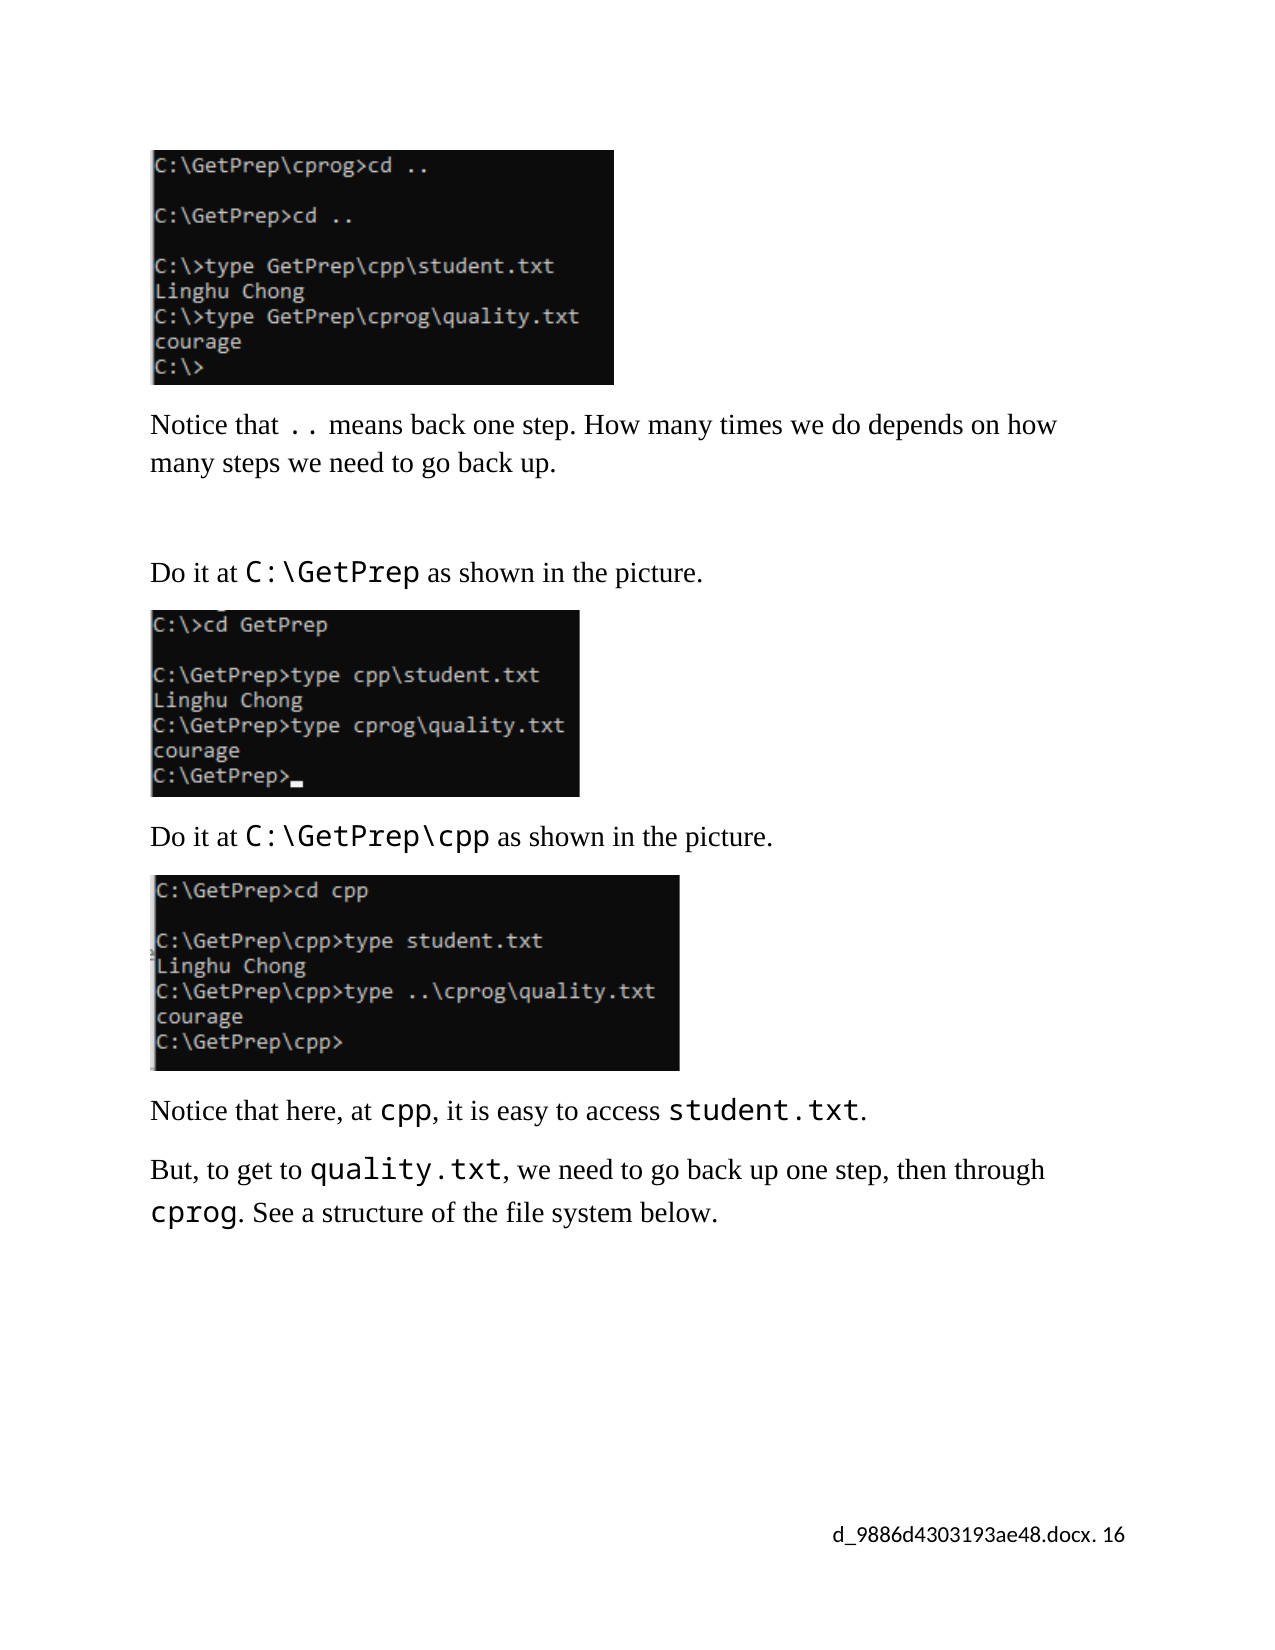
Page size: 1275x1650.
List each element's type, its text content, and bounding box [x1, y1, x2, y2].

text Notice that here, at cpp, it is easy to access student.txt. [150, 1089, 1125, 1129]
picture [150, 150, 614, 385]
picture [150, 875, 680, 1071]
text Notice that .. means back one step. How many times we do depends on how many steps we need to go back up. [150, 403, 1125, 479]
text Do it at C:\GetPrep\cpp as shown in the picture. [150, 815, 1125, 855]
text But, to get to quality.txt, we need to go back up one step, then through cprog. See a structure of the file system below. [150, 1148, 1125, 1231]
picture [150, 610, 580, 797]
text Do it at C:\GetPrep as shown in the picture. [150, 551, 1125, 591]
